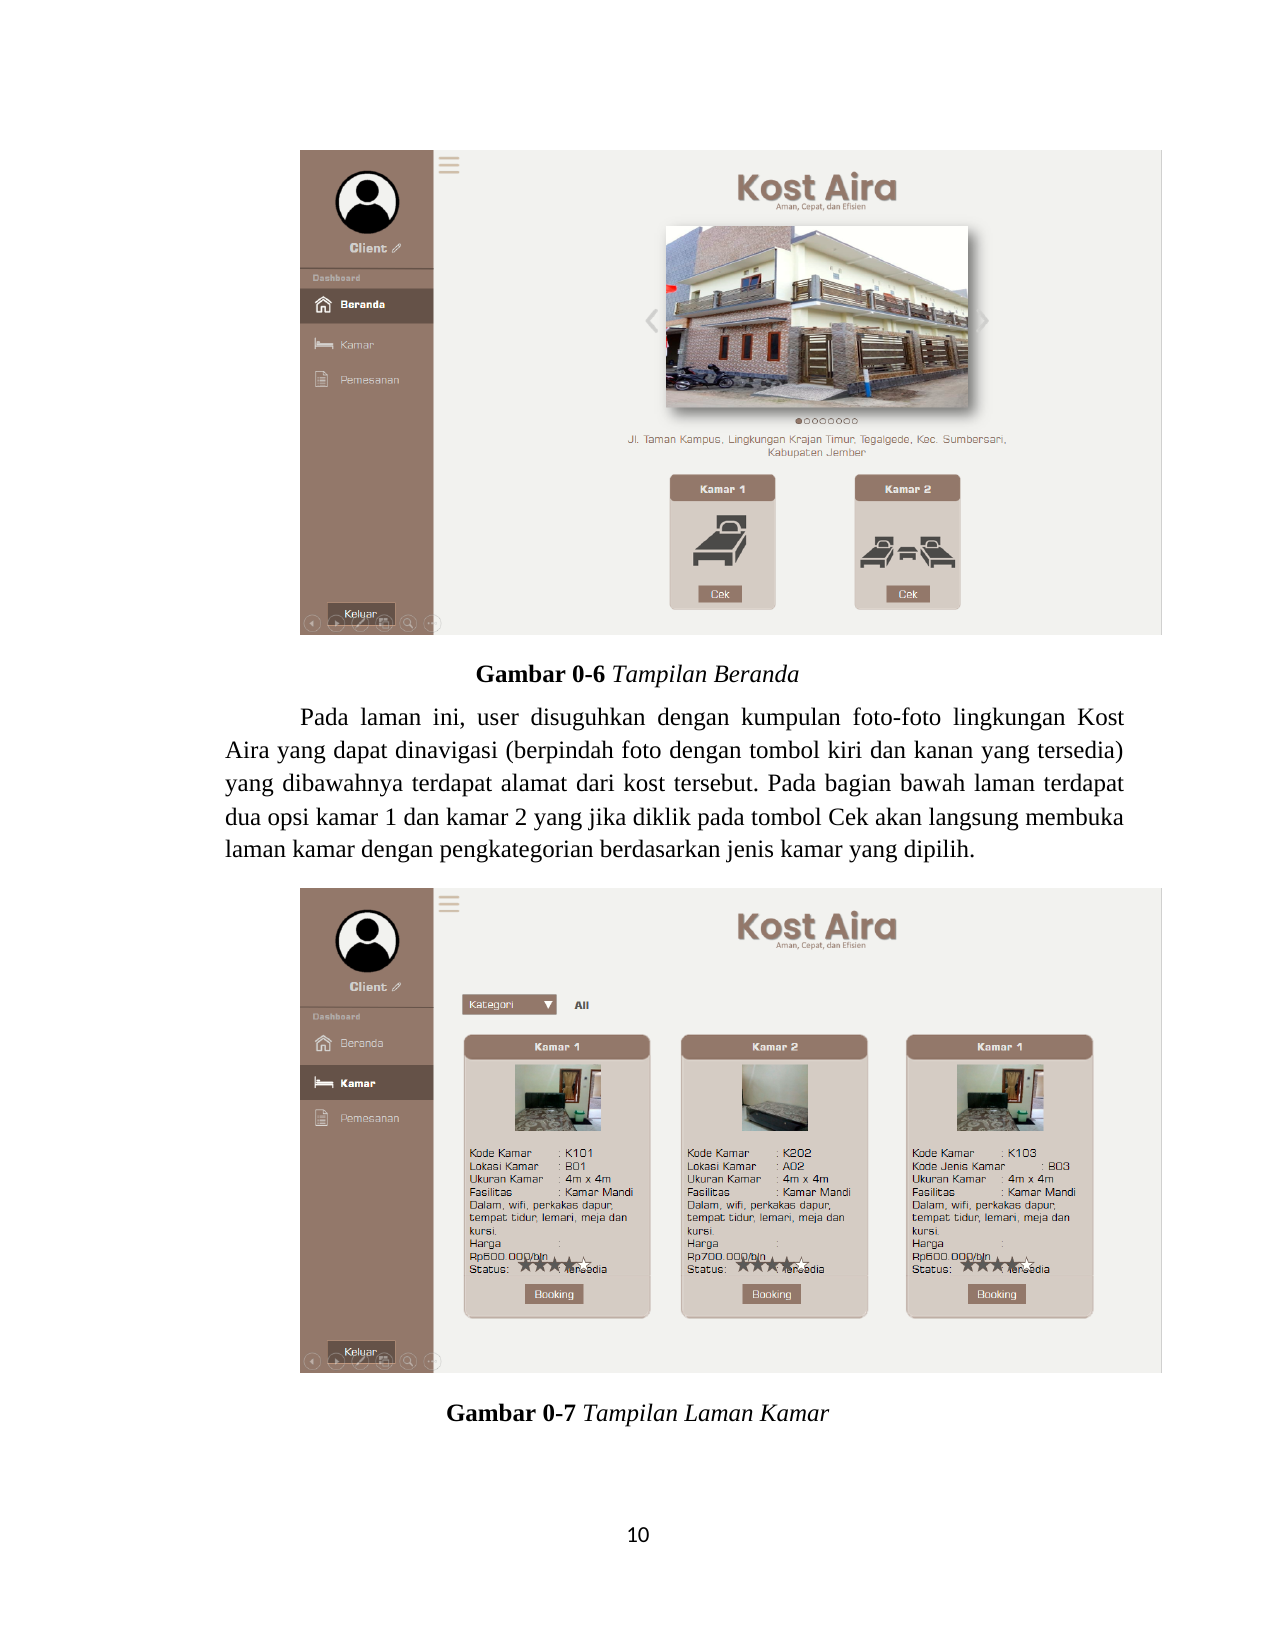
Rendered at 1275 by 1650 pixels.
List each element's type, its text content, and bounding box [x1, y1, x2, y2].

picture [300, 888, 1162, 1373]
text Gambar 0-6 Tampilan Beranda [150, 659, 1125, 688]
picture [300, 150, 1162, 635]
text Pada laman ini, user disuguhkan dengan kumpulan foto-foto lingkungan Kost Aira yang dapat dinavigasi (berpindah foto dengan tombol kiri dan kanan yang tersedia) yang dibawahnya terdapat alamat dari kost tersebut. Pada bagian bawah laman terdapat dua opsi kamar 1 dan kamar 2 yang jika diklik pada tombol Cek akan langsung membuka laman kamar dengan pengkategorian berdasarkan jenis kamar yang dipilih. [225, 702, 1125, 863]
text Gambar 0-7 Tampilan Laman Kamar [150, 1398, 1125, 1427]
